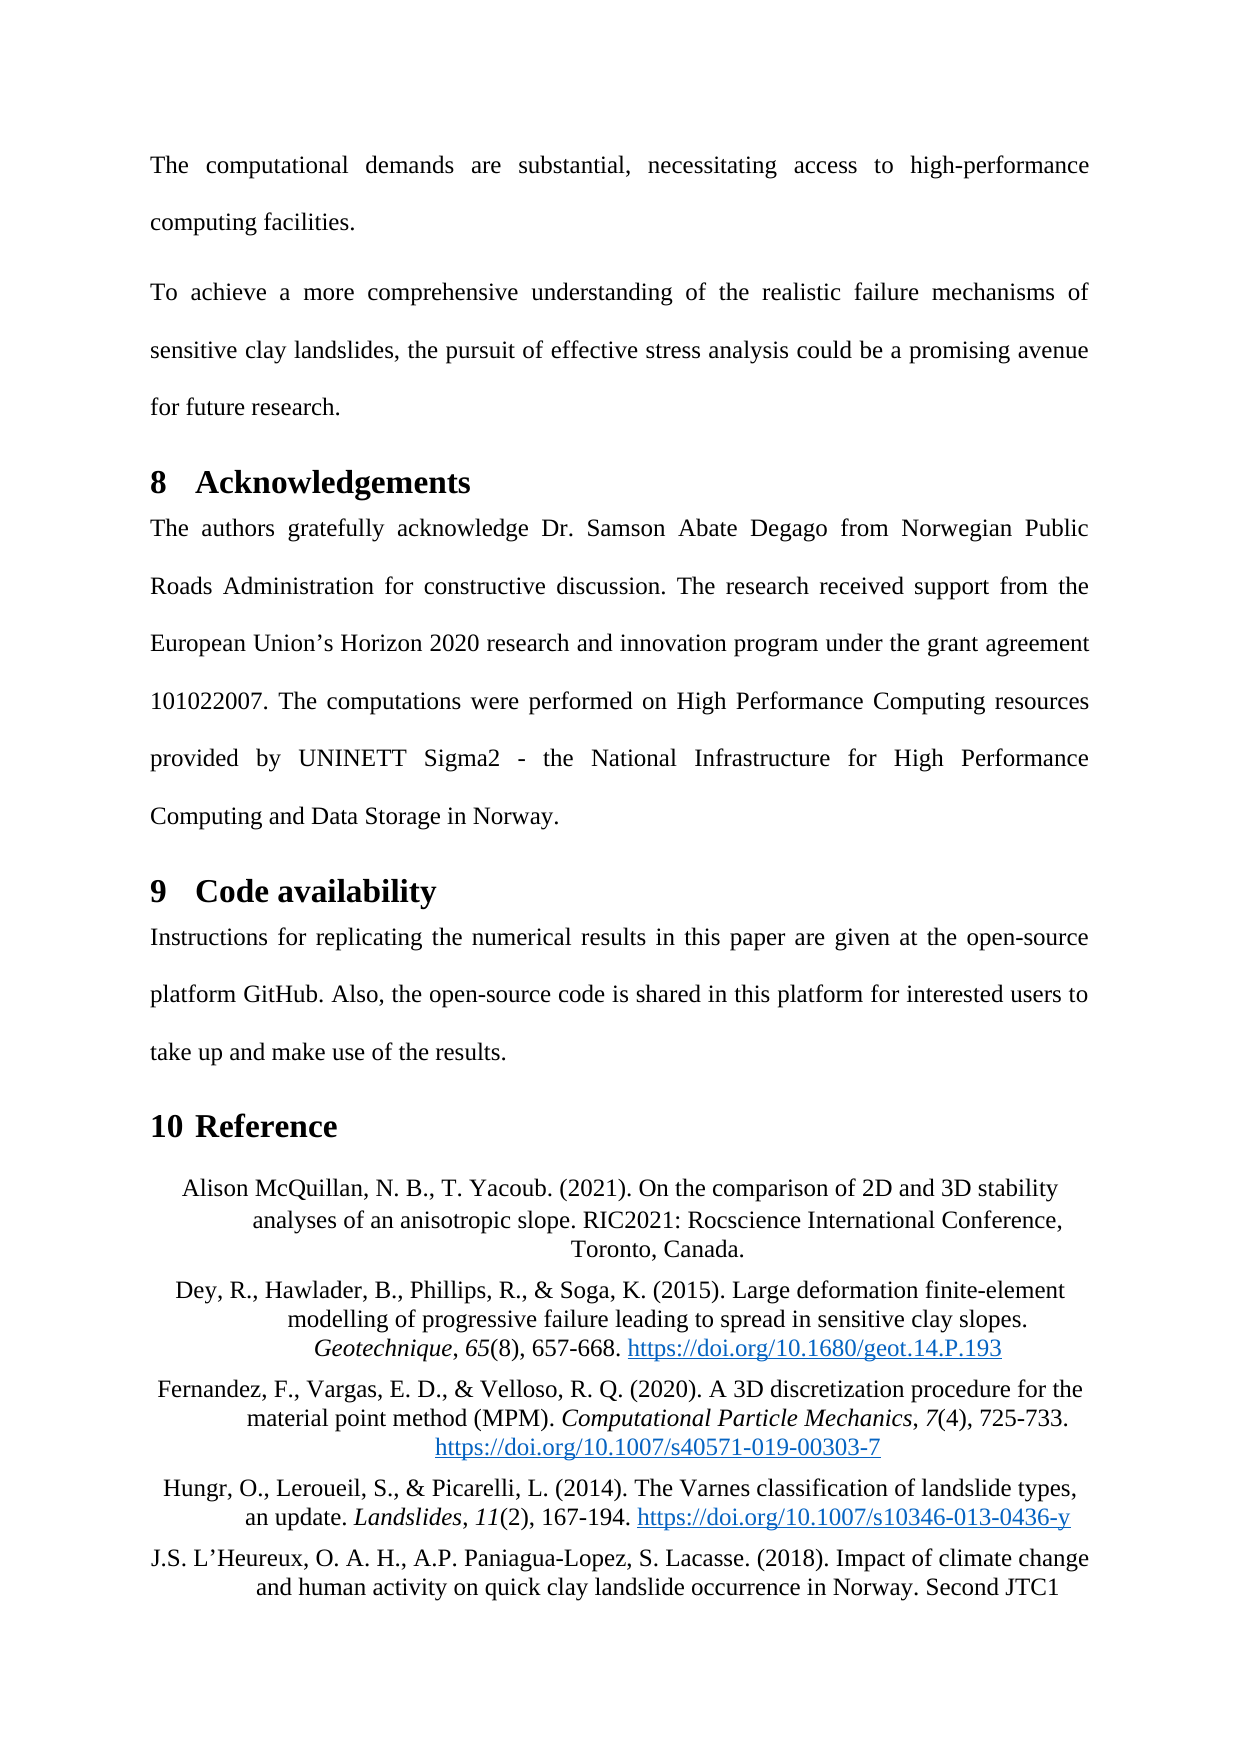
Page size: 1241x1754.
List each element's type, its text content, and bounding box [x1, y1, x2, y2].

text Alison McQuillan, N. B., T. Yacoub. (2021). On the comparison of 2D and 3D stability analyses of an anisotropic slope. RIC2021: Rocscience International Conference, Toronto, Canada. [150, 1157, 1090, 1263]
text To achieve a more comprehensive understanding of the realistic failure mechanisms of sensitive clay landslides, the pursuit of effective stress analysis could be a promising avenue for future research. [150, 277, 1090, 421]
subtitle Reference [150, 1107, 1090, 1145]
subtitle Code availability [150, 871, 1090, 909]
text Instructions for replicating the numerical results in this paper are given at the open-source platform GitHub. Also, the open-source code is shared in this platform for interested users to take up and make use of the results. [150, 922, 1090, 1065]
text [150, 150, 1090, 236]
text Dey, R., Hawlader, B., Phillips, R., & Soga, K. (2015). Large deformation finite-element modelling of progressive failure leading to spread in sensitive clay slopes. Geotechnique, 65(8), 657-668. https://doi.org/10.1680/geot.14.P.193 [150, 1275, 1090, 1362]
text Hungr, O., Leroueil, S., & Picarelli, L. (2014). The Varnes classification of landslide types, an update. Landslides, 11(2), 167-194. https://doi.org/10.1007/s10346-013-0436-y [150, 1473, 1090, 1530]
subtitle Acknowledgements [150, 462, 1090, 501]
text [150, 1543, 1090, 1600]
text Fernandez, F., Vargas, E. D., & Velloso, R. Q. (2020). A 3D discretization procedure for the material point method (MPM). Computational Particle Mechanics, 7(4), 725-733. https://doi.org/10.1007/s40571-019-00303-7 [150, 1374, 1090, 1460]
text The authors gratefully acknowledge Dr. Samson Abate Degago from Norwegian Public Roads Administration for constructive discussion. The research received support from the European Union’s Horizon 2020 research and innovation program under the grant agreement 101022007. The computations were performed on High Performance Computing resources provided by UNINETT Sigma2 - the National Infrastructure for High Performance Computing and Data Storage in Norway. [150, 513, 1090, 829]
